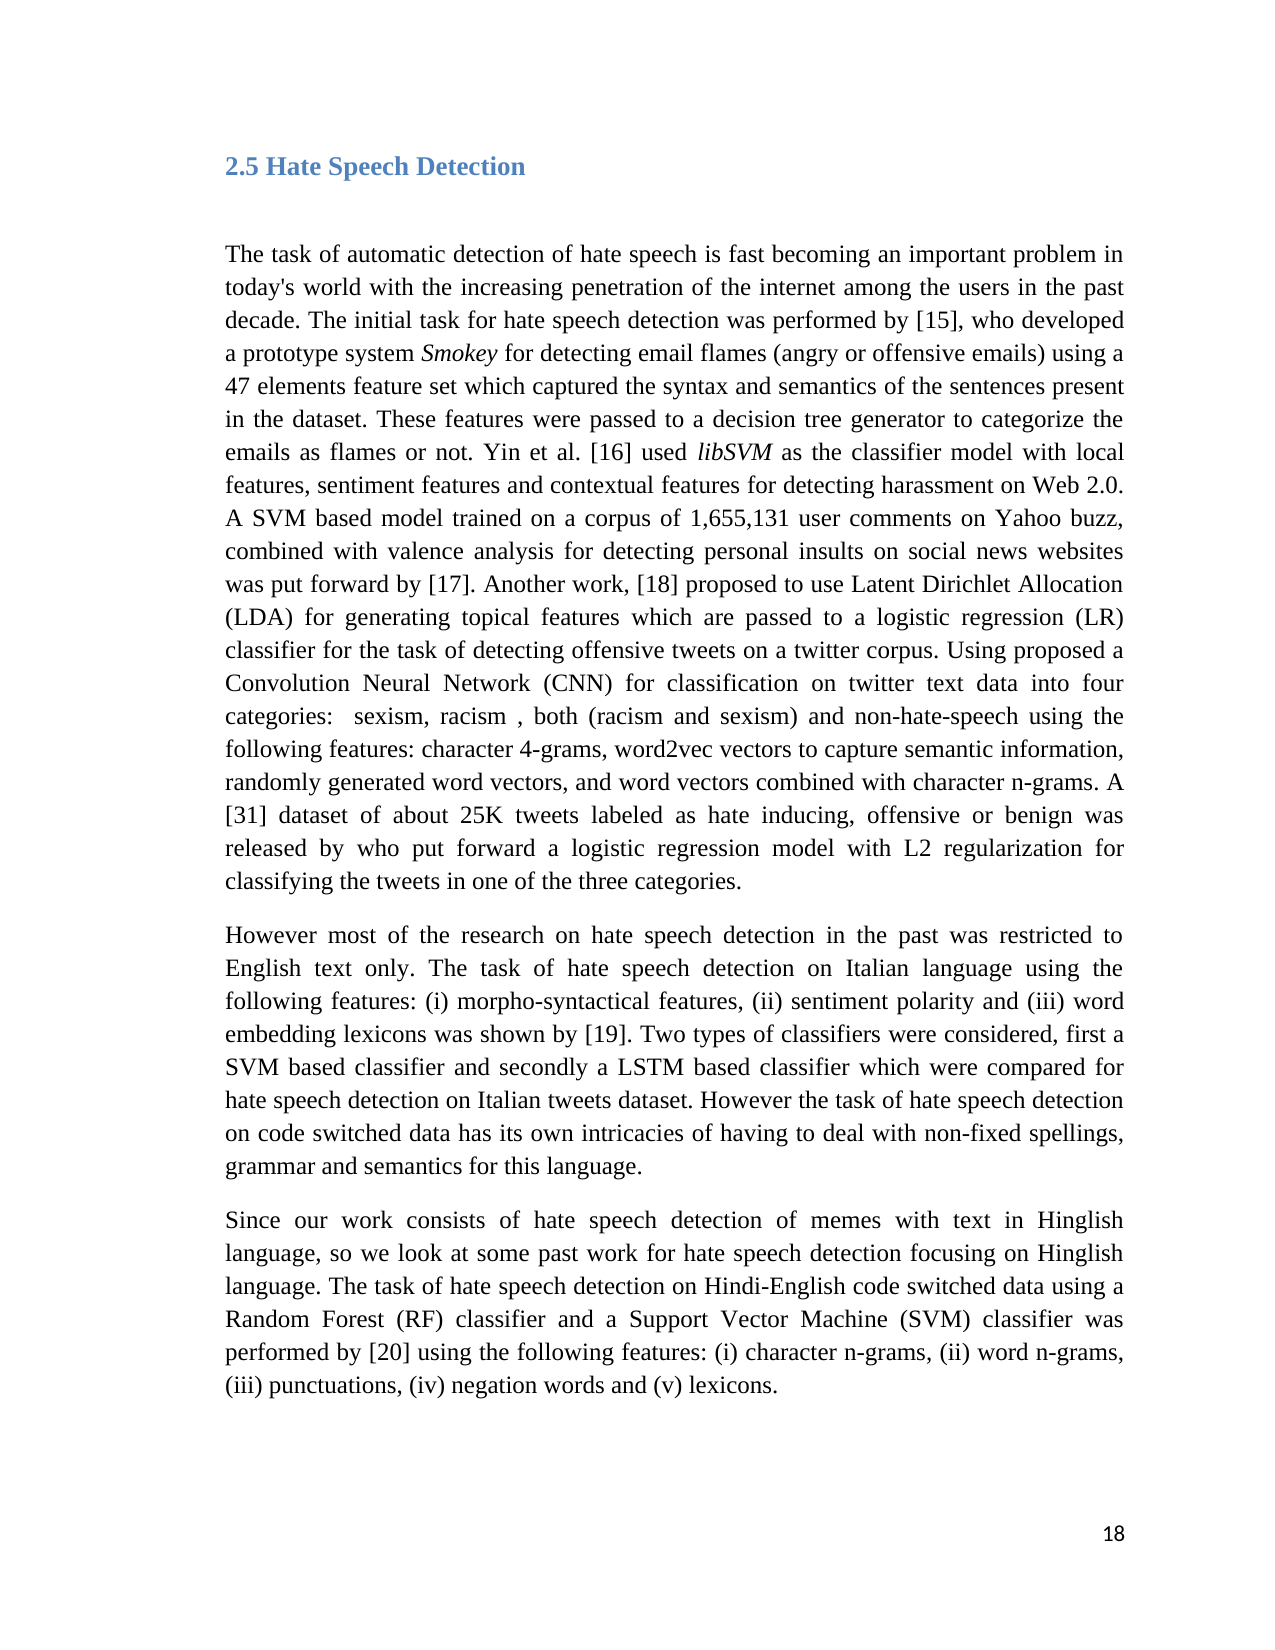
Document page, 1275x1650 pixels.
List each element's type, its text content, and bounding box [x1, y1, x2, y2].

text However most of the research on hate speech detection in the past was restricted to English text only. The task of hate speech detection on Italian language using the following features: (i) morpho-syntactical features, (ii) sentiment polarity and (iii) word embedding lexicons was shown by [19]. Two types of classifiers were considered, first a SVM based classifier and secondly a LSTM based classifier which were compared for hate speech detection on Italian tweets dataset. However the task of hate speech detection on code switched data has its own intricacies of having to deal with non-fixed spellings, grammar and semantics for this language. [225, 920, 1125, 1180]
text The task of automatic detection of hate speech is fast becoming an important problem in today's world with the increasing penetration of the internet among the users in the past decade. The initial task for hate speech detection was performed by [15], who developed a prototype system Smokey for detecting email flames (angry or offensive emails) using a 47 elements feature set which captured the syntax and semantics of the sentences present in the dataset. These features were passed to a decision tree generator to categorize the emails as flames or not. Yin et al. [16] used libSVM as the classifier model with local features, sentiment features and contextual features for detecting harassment on Web 2.0. A SVM based model trained on a corpus of 1,655,131 user comments on Yahoo buzz, combined with valence analysis for detecting personal insults on social news websites was put forward by [17]. Another work, [18] proposed to use Latent Dirichlet Allocation (LDA) for generating topical features which are passed to a logistic regression (LR) classifier for the task of detecting offensive tweets on a twitter corpus. Using proposed a Convolution Neural Network (CNN) for classification on twitter text data into four categories: sexism, racism , both (racism and sexism) and non-hate-speech using the following features: character 4-grams, word2vec vectors to capture semantic information, randomly generated word vectors, and word vectors combined with character n-grams. A [31] dataset of about 25K tweets labeled as hate inducing, offensive or benign was released by who put forward a logistic regression model with L2 regularization for classifying the tweets in one of the three categories. [225, 239, 1125, 895]
subtitle 2.5 Hate Speech Detection [225, 150, 1125, 181]
text Since our work consists of hate speech detection of memes with text in Hinglish language, so we look at some past work for hate speech detection focusing on Hinglish language. The task of hate speech detection on Hindi-English code switched data using a Random Forest (RF) classifier and a Support Vector Machine (SVM) classifier was performed by [20] using the following features: (i) character n-grams, (ii) word n-grams, (iii) punctuations, (iv) negation words and (v) lexicons. [225, 1205, 1125, 1399]
